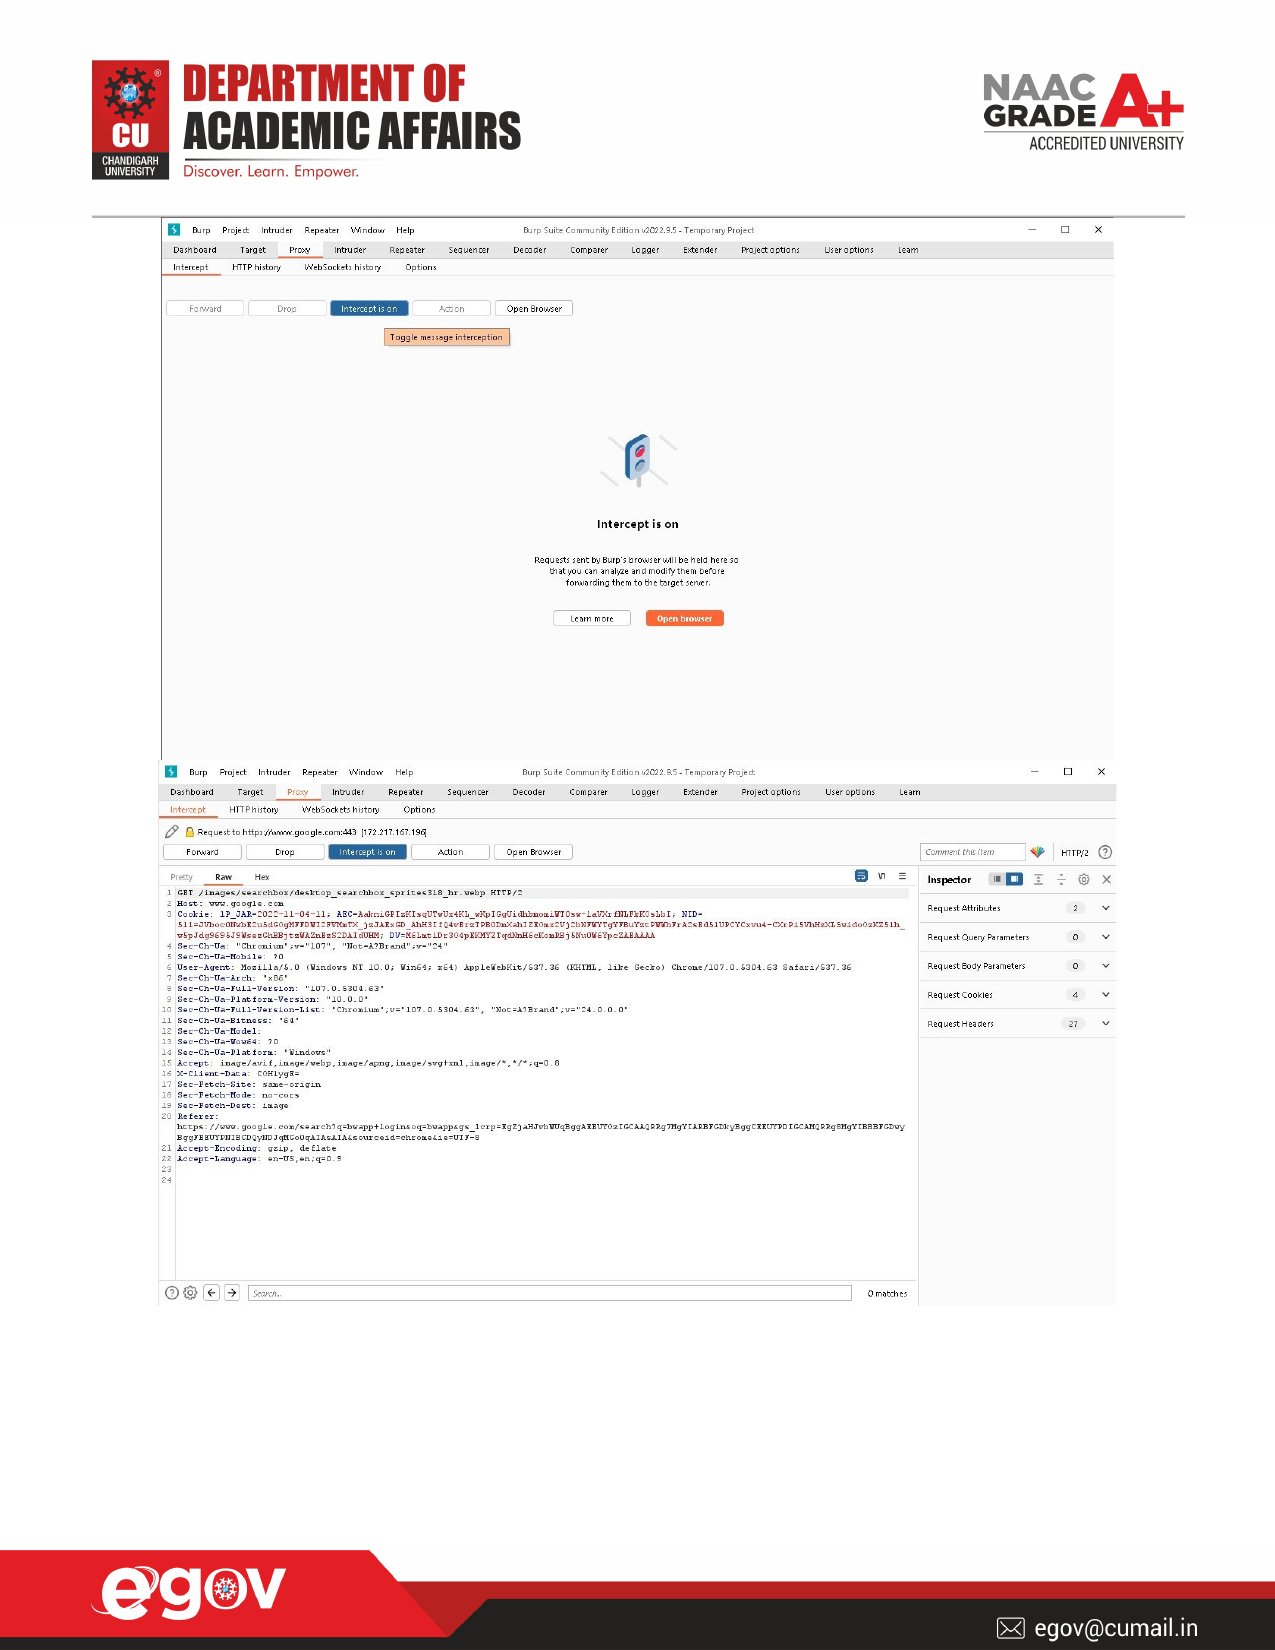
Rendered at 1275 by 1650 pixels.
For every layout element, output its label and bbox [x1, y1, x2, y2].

picture [0, 0, 1275, 1306]
picture [0, 1549, 1275, 1650]
